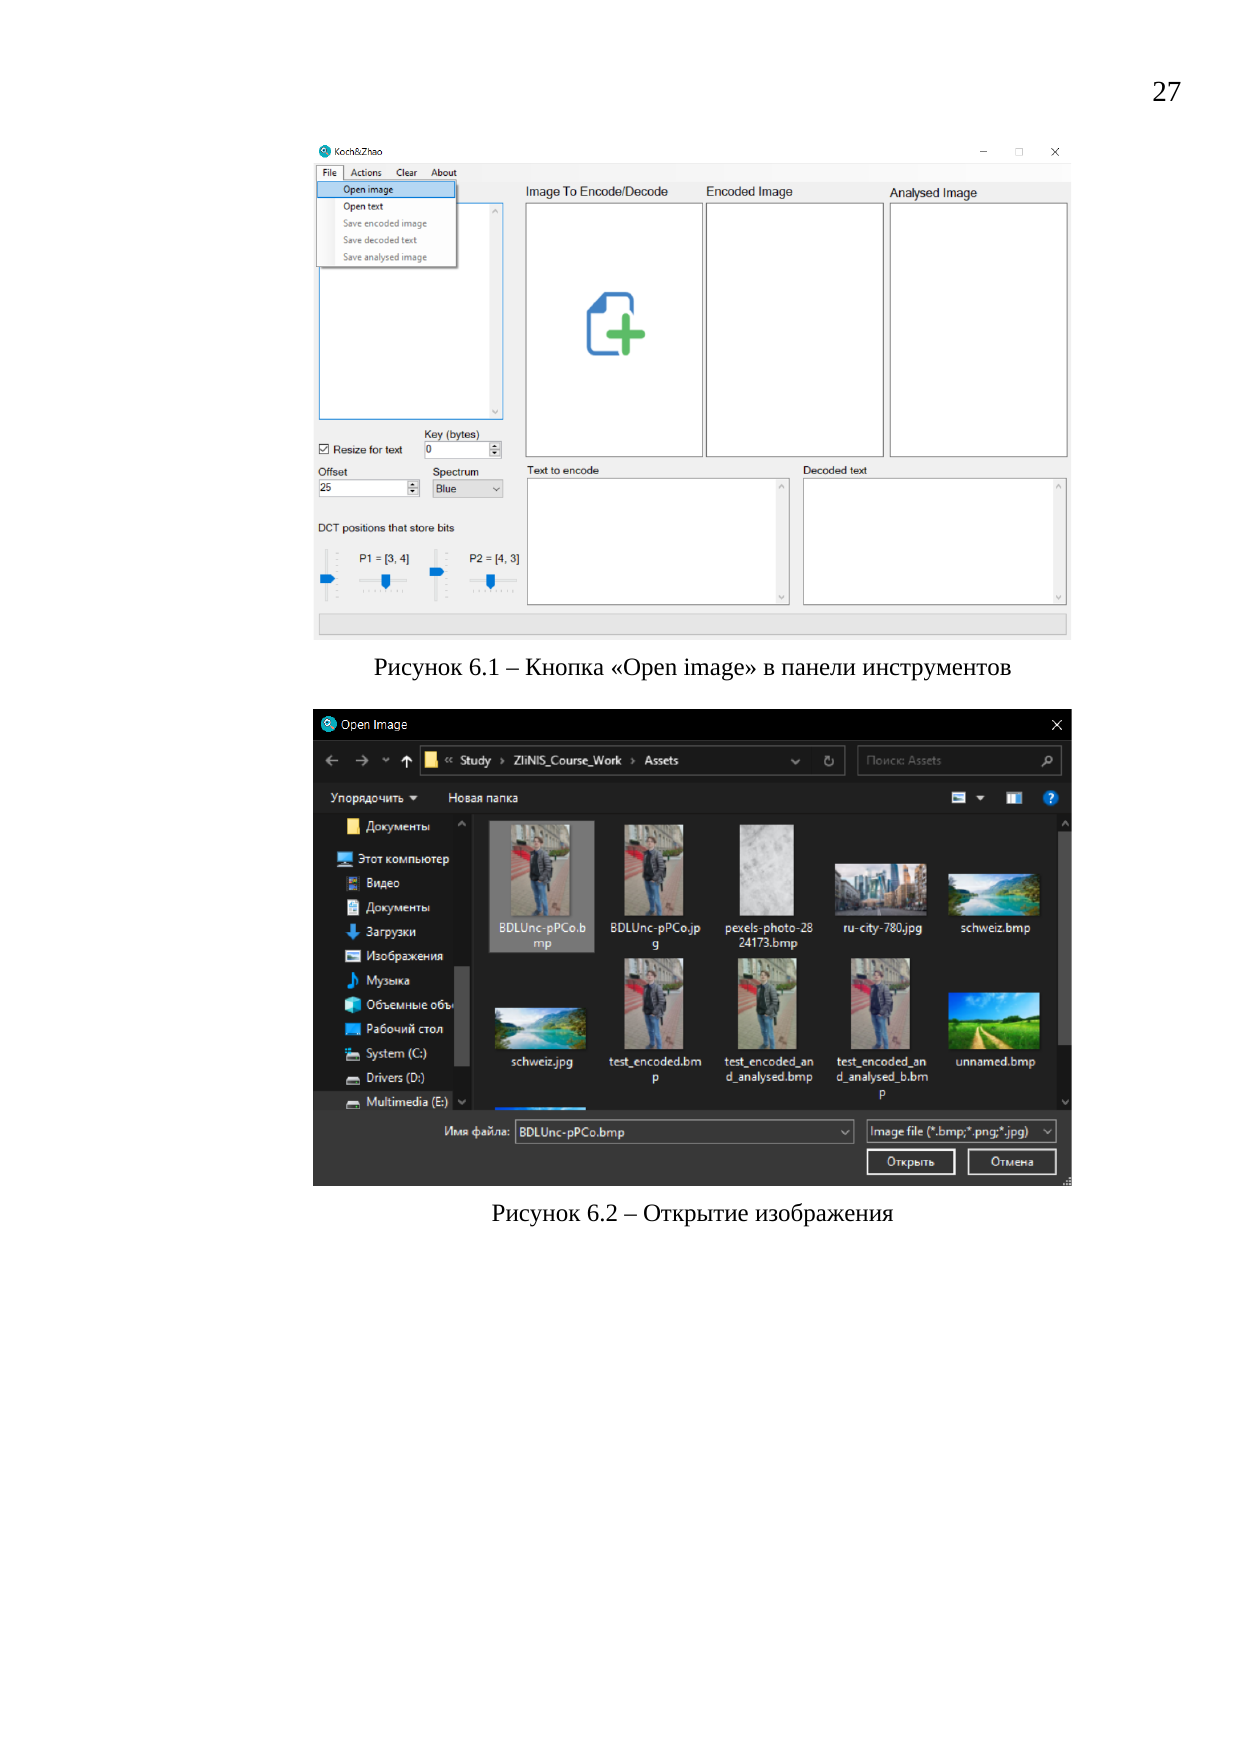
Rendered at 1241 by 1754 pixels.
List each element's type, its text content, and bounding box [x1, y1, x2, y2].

picture [313, 141, 1072, 640]
picture [313, 709, 1072, 1186]
text Рисунок 6.1 – Кнопка «Open image» в панели инструментов [130, 652, 1181, 681]
text Рисунок 6.2 – Открытие изображения [130, 1198, 1181, 1227]
